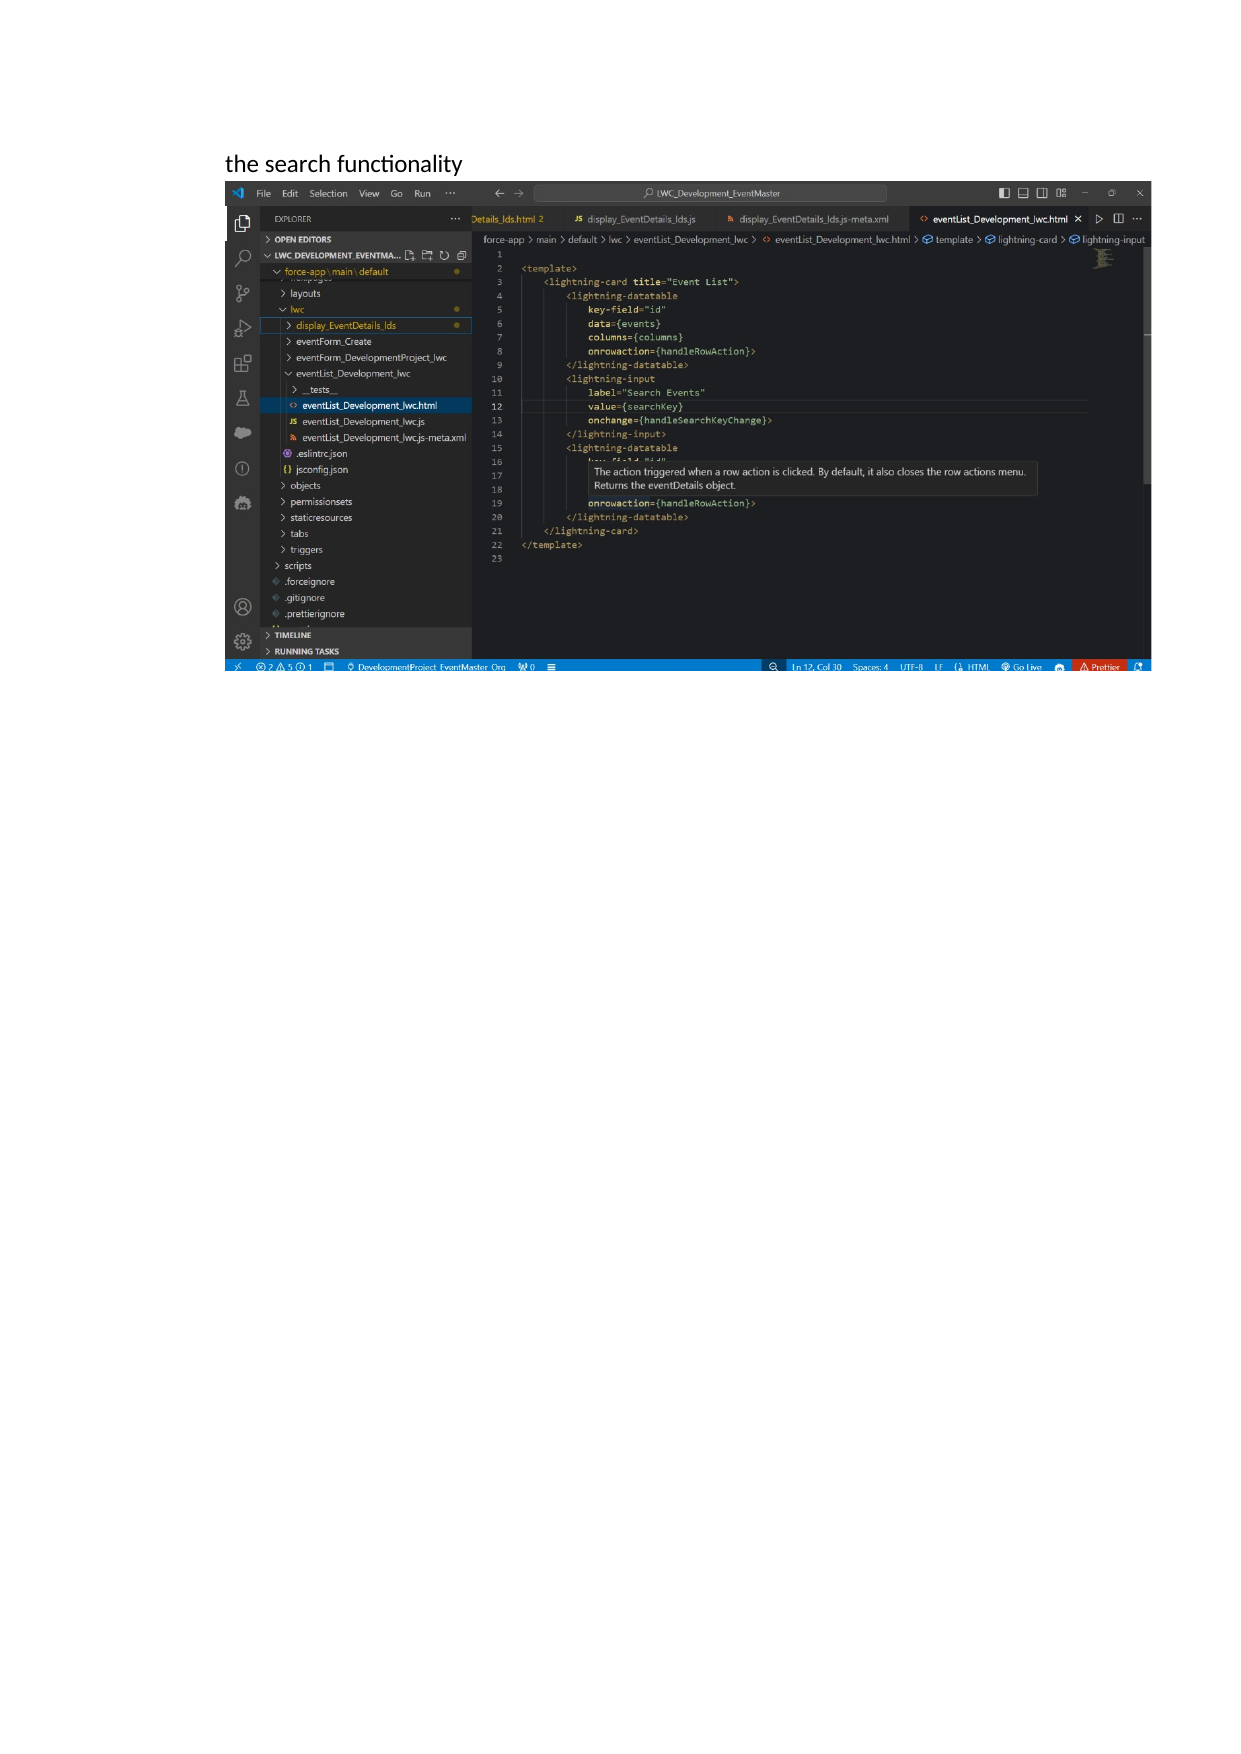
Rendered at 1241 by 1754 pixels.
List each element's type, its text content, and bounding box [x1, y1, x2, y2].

text the search functionality [225, 148, 1176, 178]
picture [225, 181, 1152, 671]
